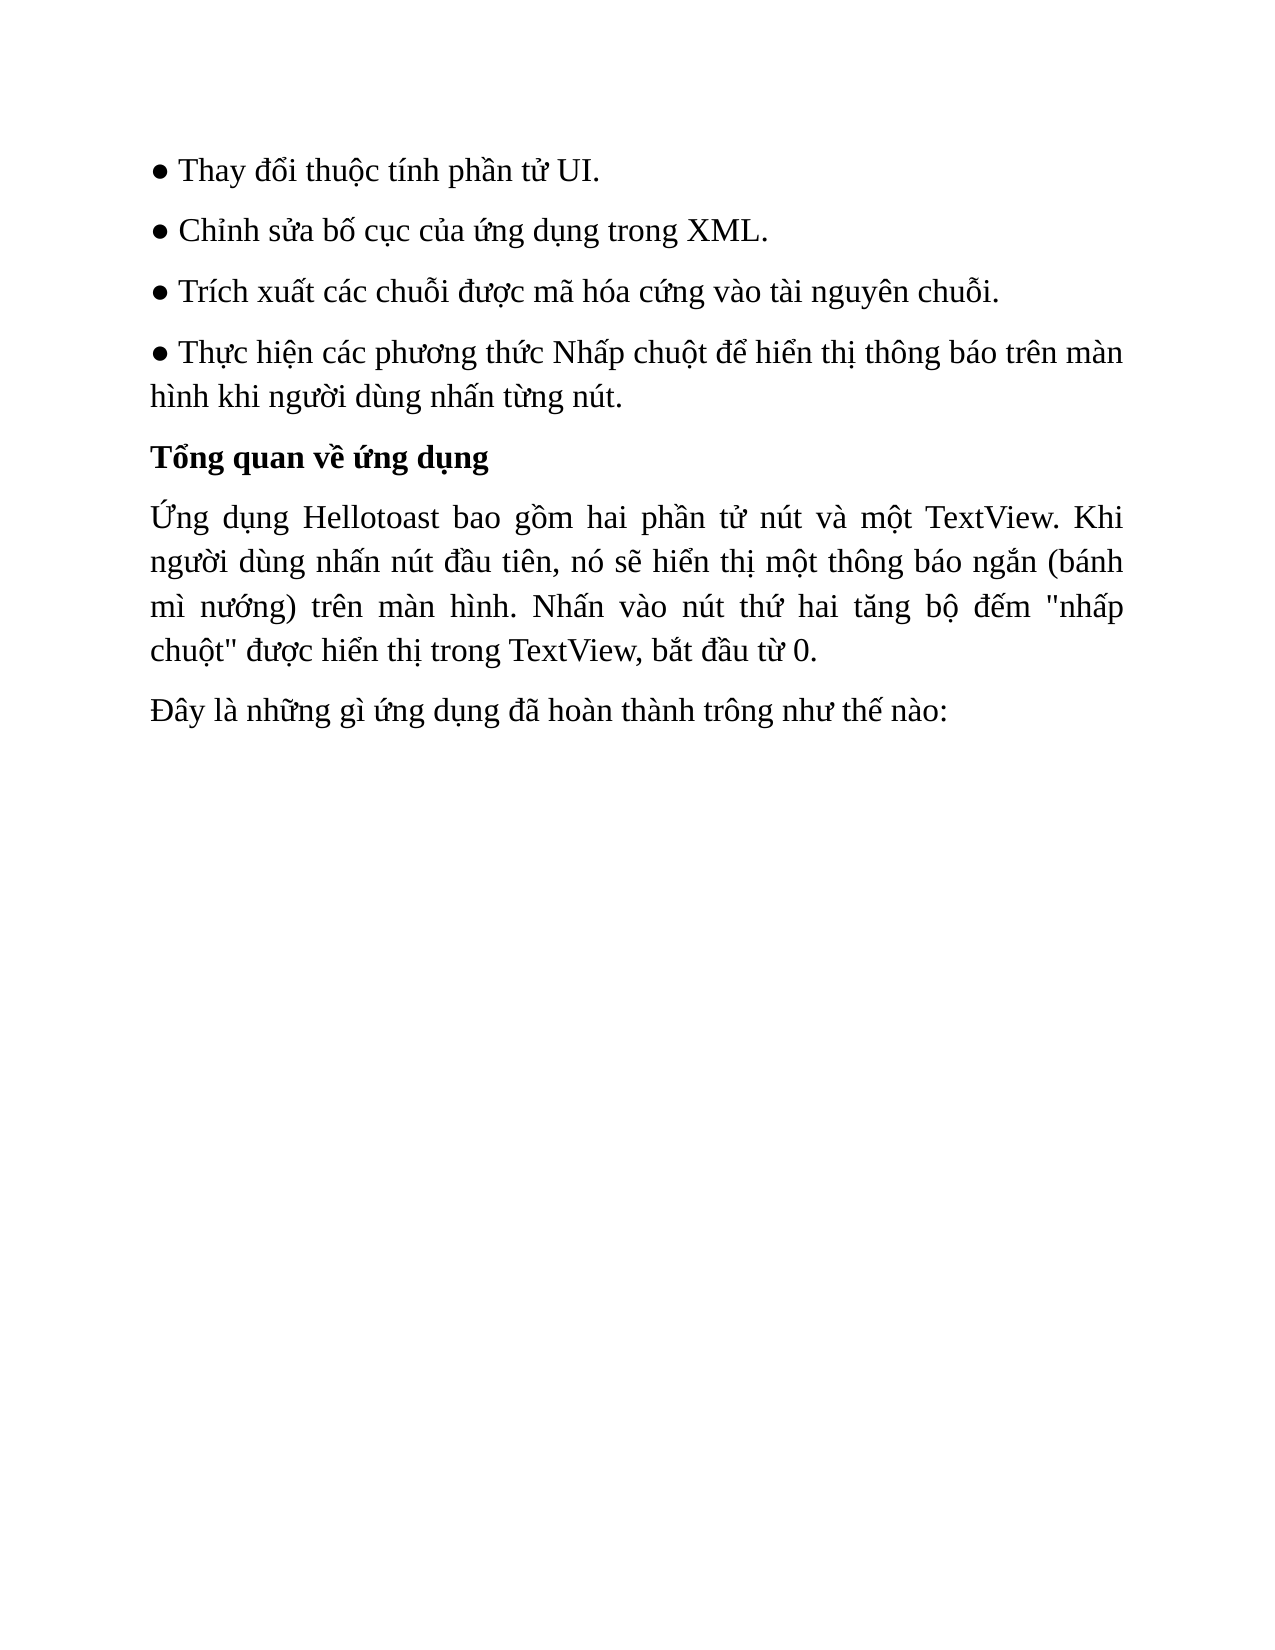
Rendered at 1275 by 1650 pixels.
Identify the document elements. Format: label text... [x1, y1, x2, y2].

text ● Thay đổi thuộc tính phần tử UI. [150, 150, 1125, 188]
text ● Trích xuất các chuỗi được mã hóa cứng vào tài nguyên chuỗi. [150, 271, 1125, 310]
text Đây là những gì ứng dụng đã hoàn thành trông như thế nào: [150, 691, 1125, 729]
text Tổng quan về ứng dụng [150, 437, 1125, 475]
text ● Chỉnh sửa bố cục của ứng dụng trong XML. [150, 211, 1125, 249]
text Ứng dụng Hellotoast bao gồm hai phần tử nút và một TextView. Khi người dùng nhấn nút đầu tiên, nó sẽ hiển thị một thông báo ngắn (bánh mì nướng) trên màn hình. Nhấn vào nút thứ hai tăng bộ đếm "nhấp chuột" được hiển thị trong TextView, bắt đầu từ 0. [150, 498, 1125, 668]
text ● Thực hiện các phương thức Nhấp chuột để hiển thị thông báo trên màn hình khi người dùng nhấn từng nút. [150, 332, 1125, 414]
